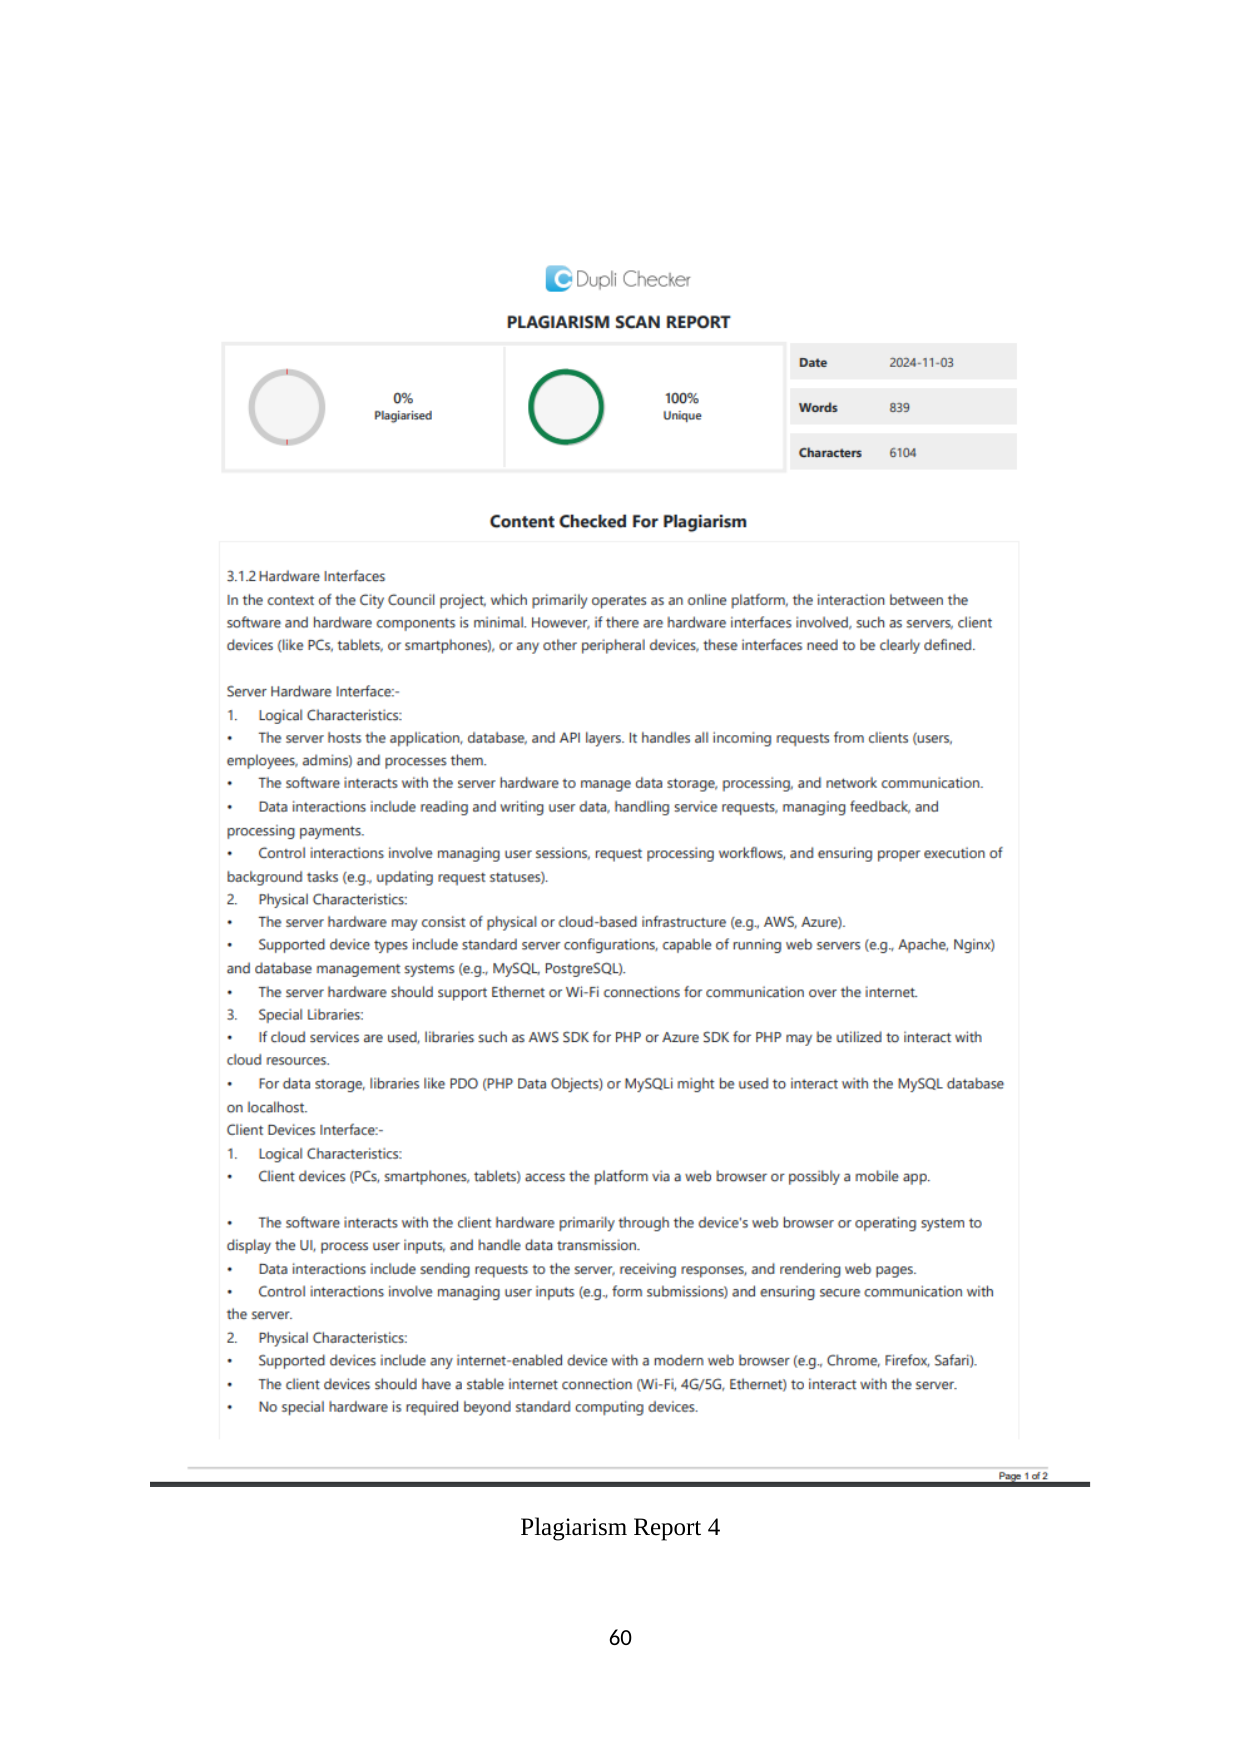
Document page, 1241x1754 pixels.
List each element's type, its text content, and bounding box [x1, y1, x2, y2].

text Plagiarism Report 4 [150, 1512, 1090, 1541]
picture [150, 150, 1091, 1487]
